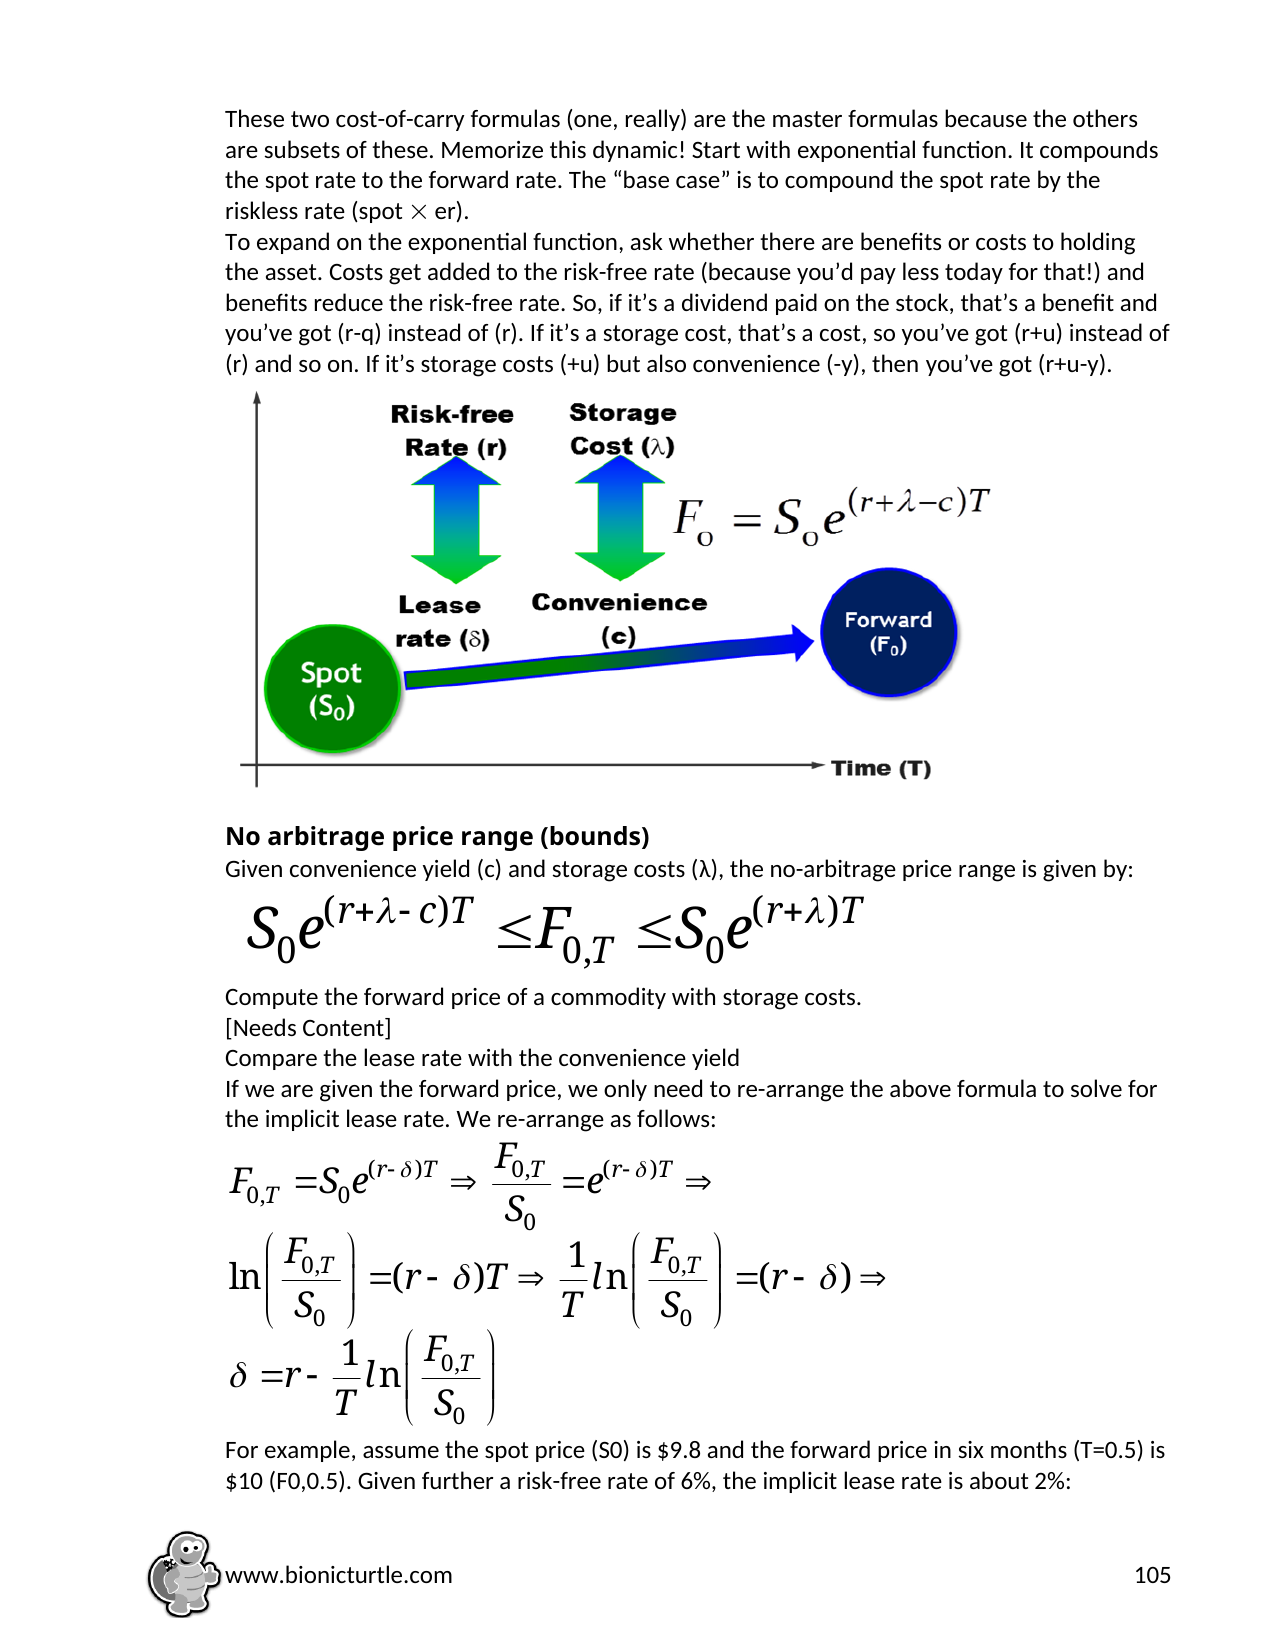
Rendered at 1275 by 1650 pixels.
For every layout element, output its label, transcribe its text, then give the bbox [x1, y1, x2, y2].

subtitle No arbitrage price range (bounds) [225, 819, 1172, 853]
text To expand on the exponential function, ask whether there are benefits or costs to holding the asset. Costs get added to the risk-free rate (because you’d pay less today for that!) and benefits reduce the risk-free rate. So, if it’s a dividend paid on the stock, that’s a benefit and you’ve got (r-q) instead of (r). If it’s a storage cost, that’s a cost, so you’ve got (r+u) instead of (r) and so on. If it’s storage costs (+u) but also convenience (-y), then you’ve got (r+u-y). [225, 226, 1172, 378]
text For example, assume the spot price (S0) is $9.8 and the forward price in six months (T=0.5) is $10 (F0,0.5). Given further a risk-free rate of 6%, the implicit lease rate is about 2%: [225, 1434, 1172, 1495]
picture [225, 378, 998, 794]
text These two cost-of-carry formulas (one, really) are the master formulas because the others are subsets of these. Memorize this dynamic! Start with exponential function. It compounds the spot rate to the forward rate. The “base case” is to compound the spot rate by the riskless rate (spot er). [225, 103, 1172, 226]
text [Needs Content] [225, 1012, 1172, 1043]
text Compare the lease rate with the convenience yield [225, 1043, 1172, 1073]
text Given convenience yield (c) and storage costs (λ), the no-arbitrage price range is given by: [225, 853, 1172, 883]
text If we are given the forward price, we only need to re-arrange the above formula to solve for the implicit lease rate. We re-arrange as follows: [225, 1073, 1172, 1134]
text Compute the forward price of a commodity with storage costs. [225, 982, 1172, 1012]
